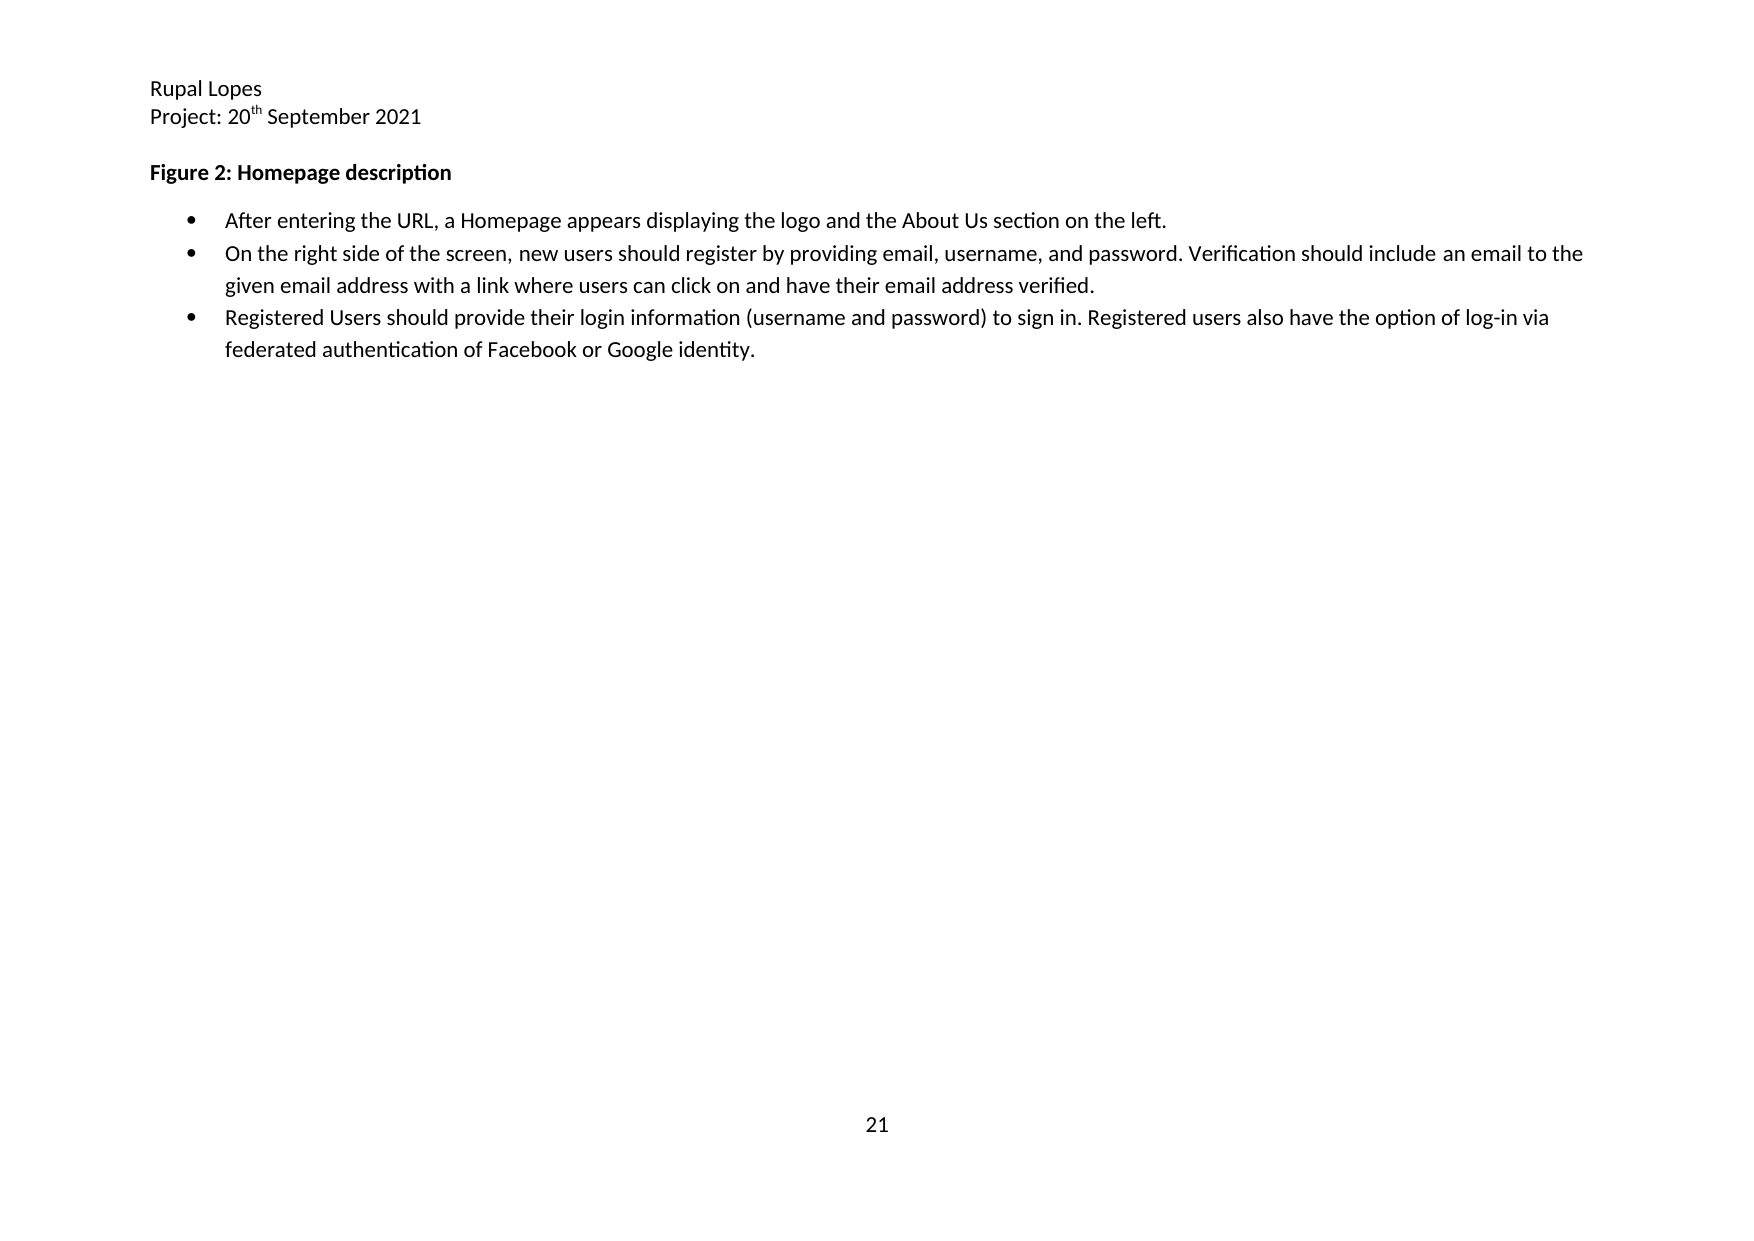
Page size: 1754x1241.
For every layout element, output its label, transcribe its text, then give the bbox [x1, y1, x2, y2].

list Registered Users should provide their login information (username and password) to sign in. Registered users also have the option of log-in via federated authentication of Facebook or Google identity. [187, 303, 1604, 363]
text Figure 2: Homepage description [150, 158, 1604, 186]
list On the right side of the screen, new users should register by providing email, username, and password. Verification should include an email to the given email address with a link where users can click on and have their email address verified. [187, 239, 1604, 299]
list After entering the URL, a Homepage appears displaying the logo and the About Us section on the left. [187, 207, 1604, 235]
